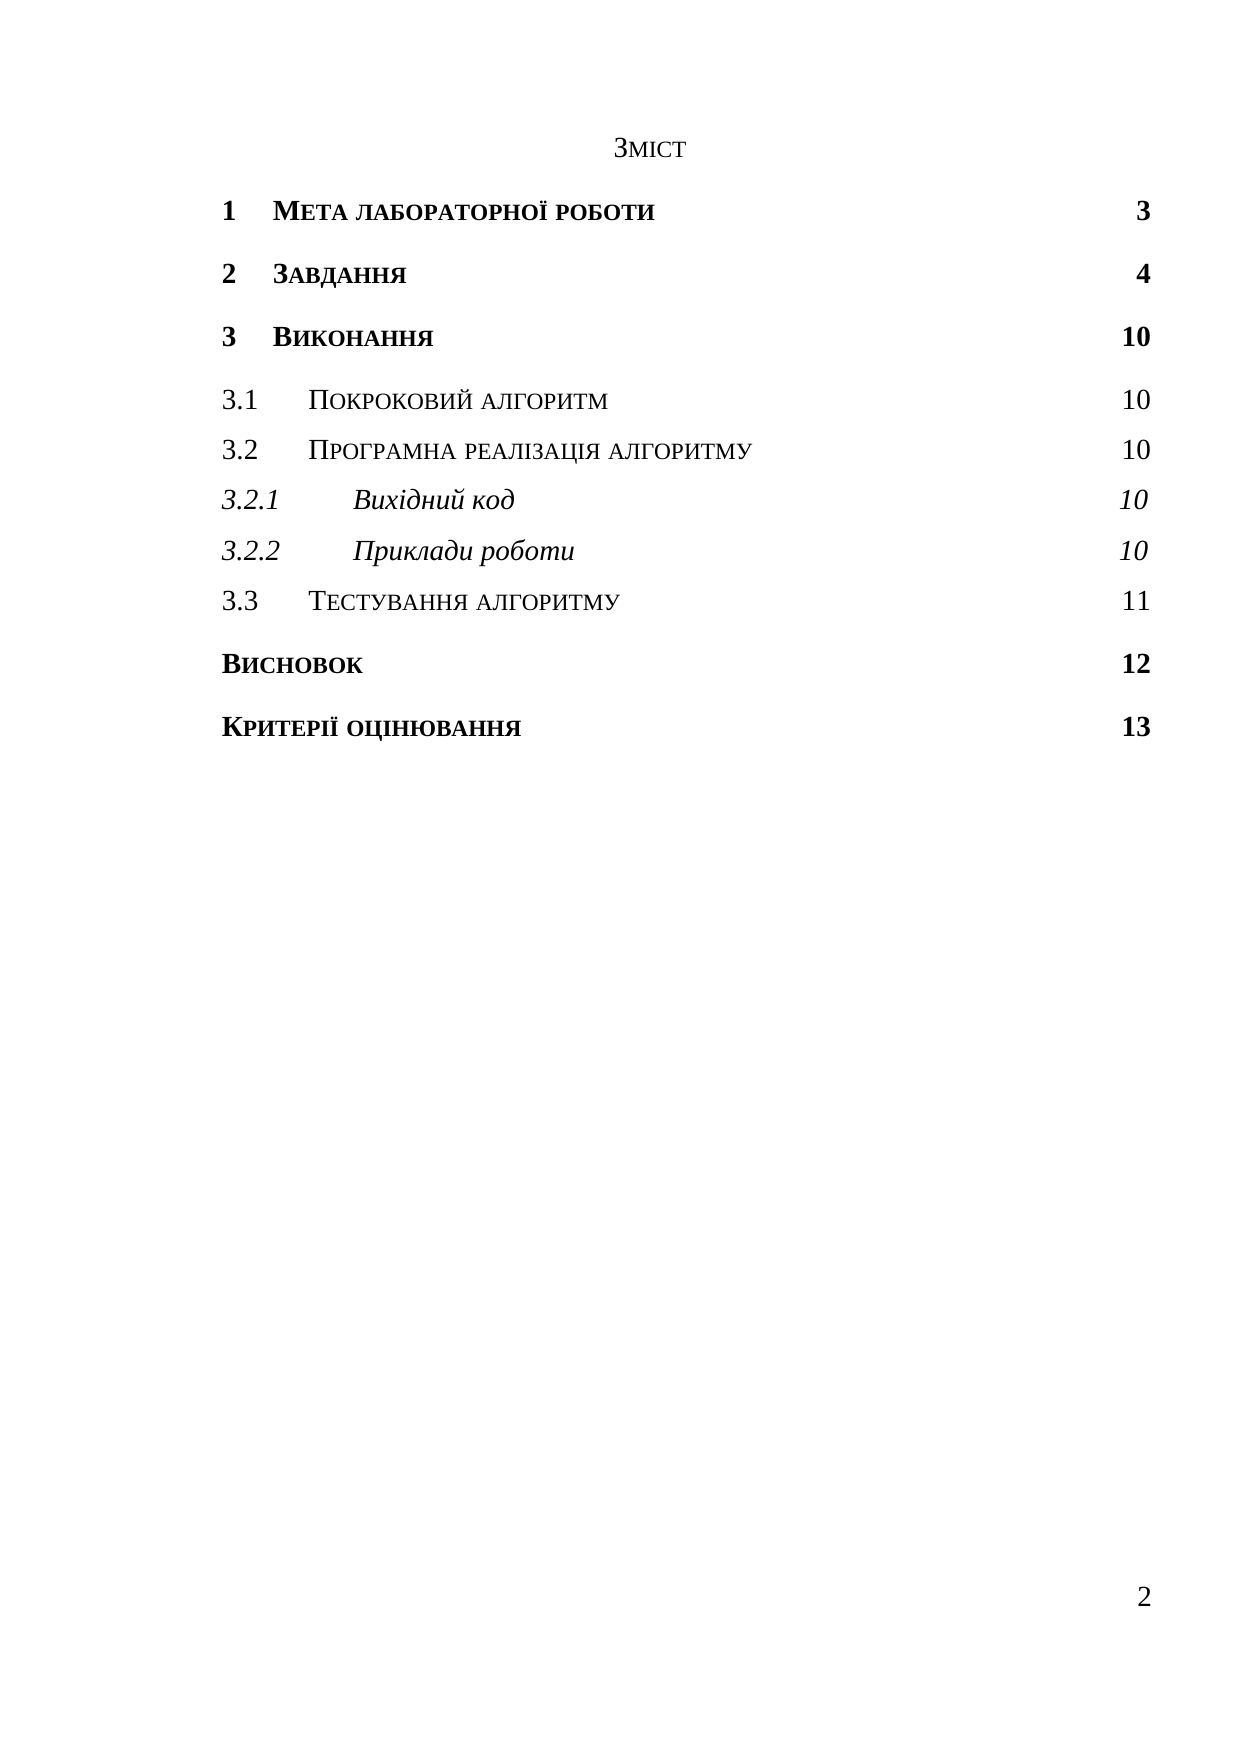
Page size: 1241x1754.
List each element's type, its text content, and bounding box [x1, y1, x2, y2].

text Зміст [148, 131, 1152, 164]
